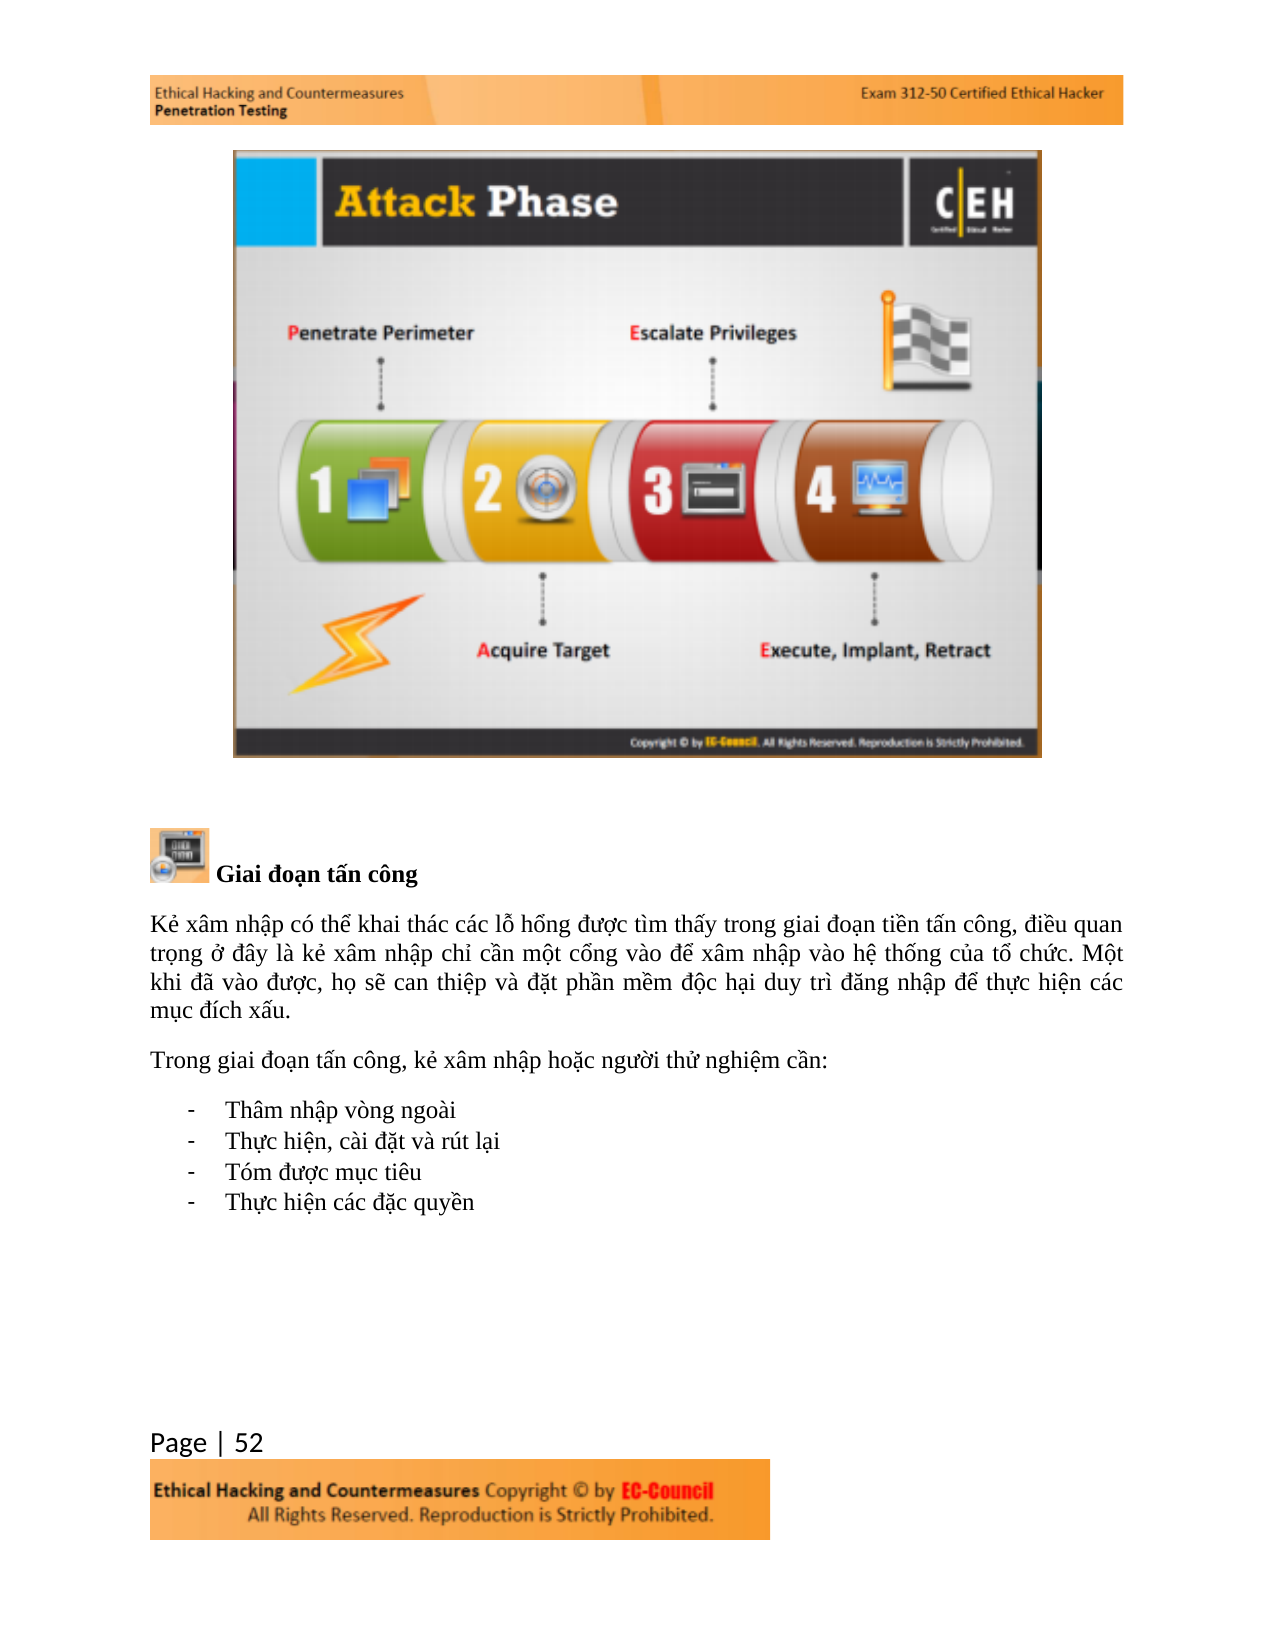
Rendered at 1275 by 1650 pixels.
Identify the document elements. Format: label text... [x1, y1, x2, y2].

text Kẻ xâm nhập có thể khai thác các lỗ hổng được tìm thấy trong giai đoạn tiền tấn công, điều quan trọng ở đây là kẻ xâm nhập chỉ cần một cổng vào để xâm nhập vào hệ thống của tổ chức. Một khi đã vào được, họ sẽ can thiệp và đặt phần mềm độc hại duy trì đăng nhập để thực hiện các mục đích xấu. [150, 909, 1125, 1024]
text Giai đoạn tấn công [150, 828, 1125, 888]
picture [150, 1459, 771, 1540]
picture [233, 150, 1042, 758]
picture [150, 828, 210, 883]
list Tóm được mục tiêu [187, 1156, 1125, 1186]
text Trong giai đoạn tấn công, kẻ xâm nhập hoặc người thử nghiệm cần: [150, 1045, 1125, 1074]
list Thâm nhập vòng ngoài [187, 1094, 1125, 1125]
list Thực hiện các đặc quyền [187, 1186, 1125, 1217]
list Thực hiện, cài đặt và rút lại [187, 1125, 1125, 1156]
picture [150, 75, 1124, 125]
